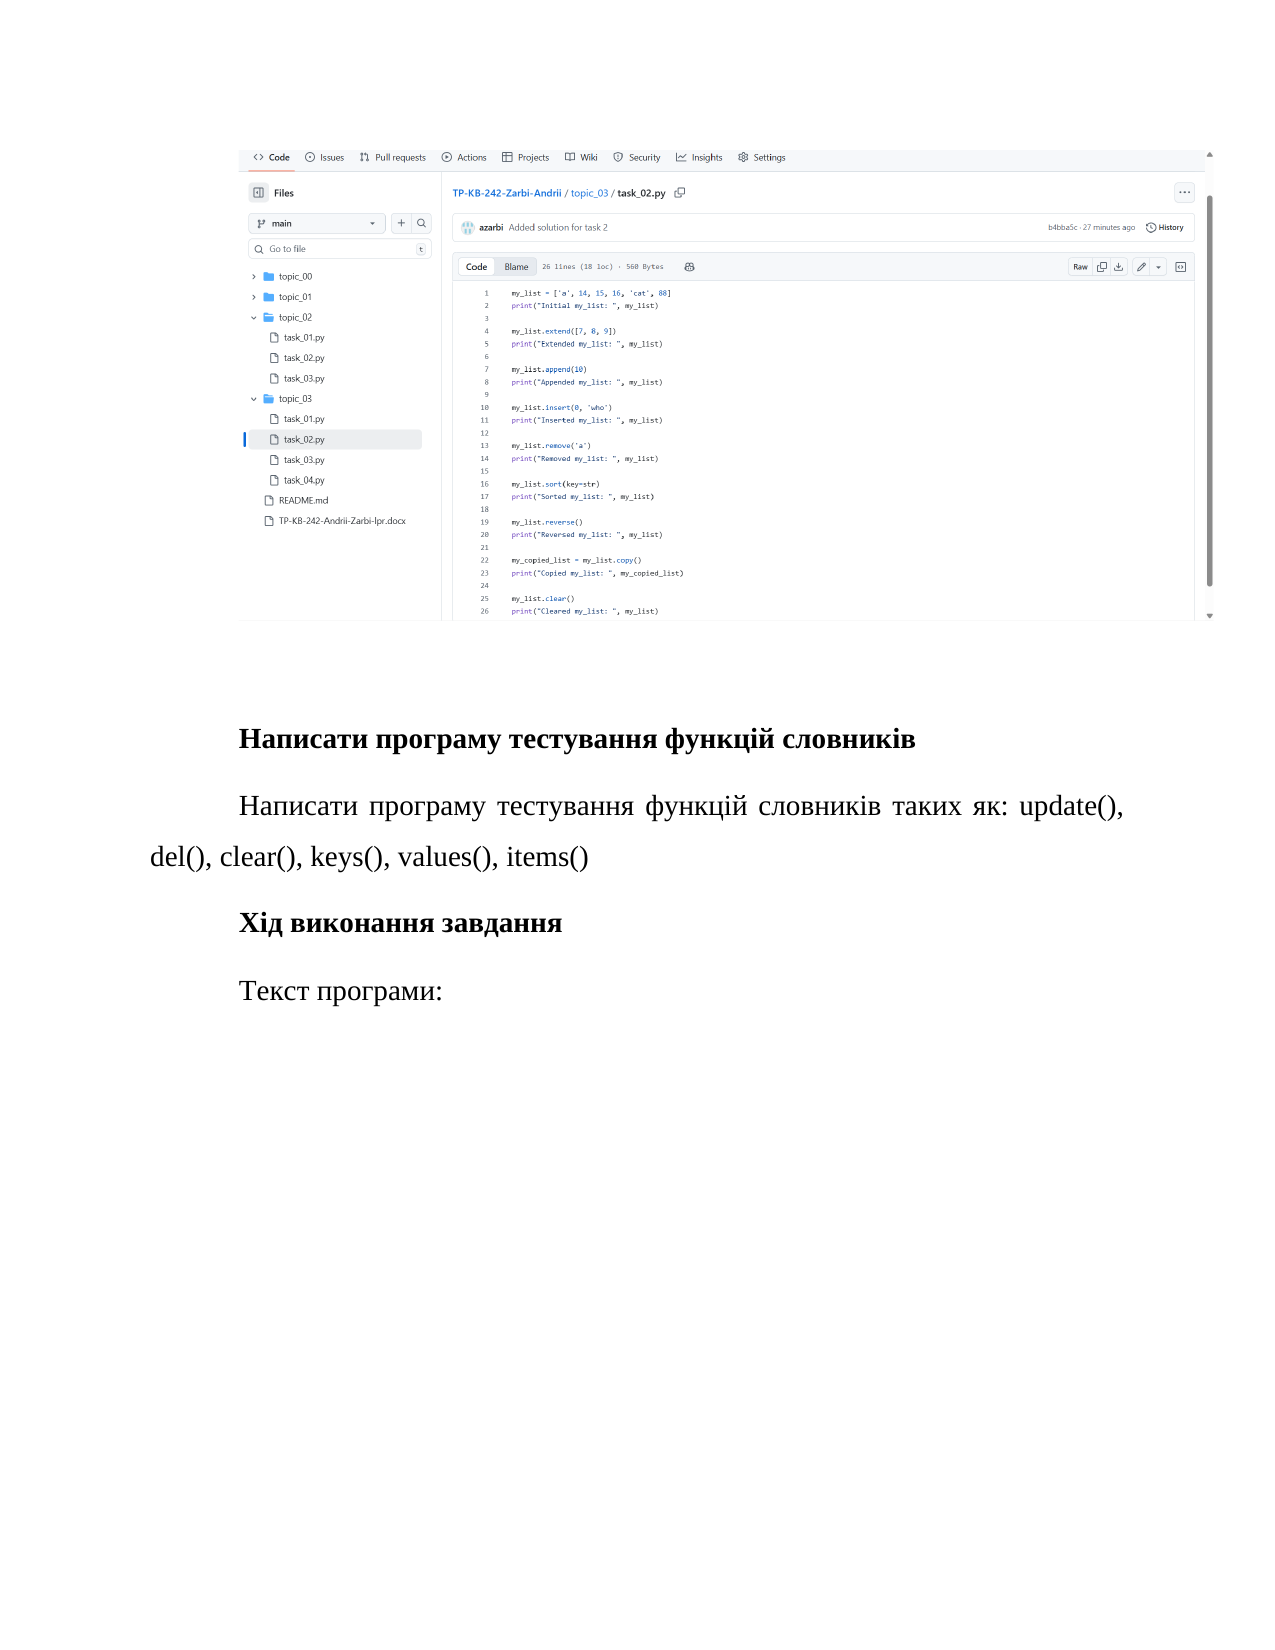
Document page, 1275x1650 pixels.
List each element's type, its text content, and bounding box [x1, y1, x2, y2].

text Написати програму тестування функцій словників таких як: update(), del(), clear(), keys(), values(), items() [150, 788, 1125, 872]
text Текст програми: [150, 973, 1125, 1006]
text Хід виконання завдання [150, 906, 1125, 939]
text Написати програму тестування функцій словників [150, 721, 1125, 755]
picture [238, 150, 1214, 621]
